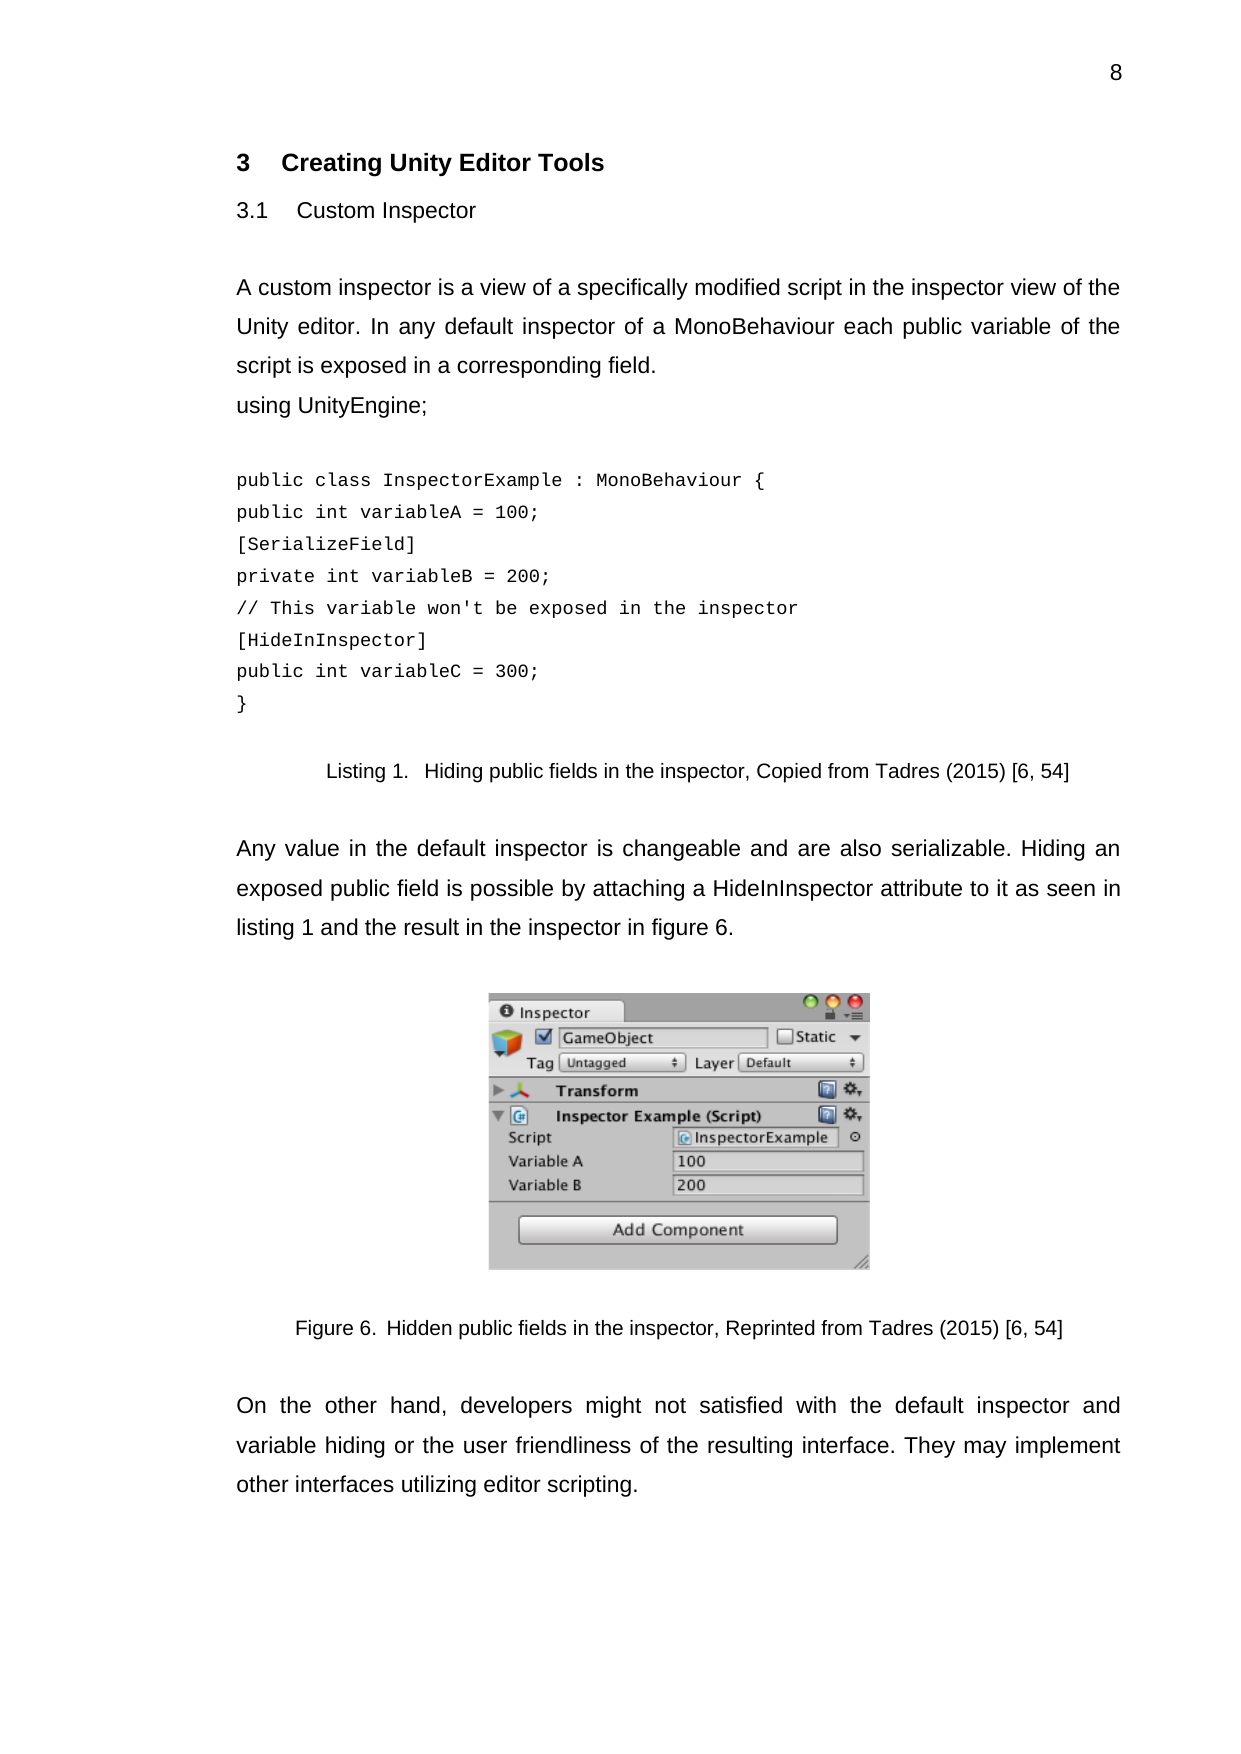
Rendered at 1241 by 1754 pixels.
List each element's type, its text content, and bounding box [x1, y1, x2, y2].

list [HideInInspector] [236, 630, 1122, 652]
list // This variable won't be exposed in the inspector [236, 598, 1122, 620]
list public int variableA = 100; [236, 503, 1122, 524]
picture [488, 993, 870, 1270]
text On the other hand, developers might not satisfied with the default inspector and variable hiding or the user friendliness of the resulting interface. They may implement other interfaces utilizing editor scripting. [236, 1392, 1122, 1497]
list public int variableC = 300; [236, 662, 1122, 683]
list } [236, 694, 1122, 715]
list Hiding public fields in the inspector, Copied from Tadres (2015) [6, 54] [274, 759, 1122, 783]
subtitle Creating Unity Editor Tools [236, 148, 1122, 176]
text A custom inspector is a view of a specifically modified script in the inspector view of the Unity editor. In any default inspector of a MonoBehaviour each public variable of the script is exposed in a corresponding field. [236, 273, 1122, 379]
list [SerializeField] [236, 535, 1122, 556]
subtitle Custom Inspector [236, 197, 1122, 224]
text Any value in the default inspector is changeable and are also serializable. Hiding an exposed public field is possible by attaching a HideInInspector attribute to it as seen in listing 1 and the result in the inspector in figure 6. [236, 835, 1122, 941]
text using UnityEngine; [236, 392, 1122, 418]
list public class InspectorExample : MonoBehaviour { [236, 471, 1122, 492]
list private int variableB = 200; [236, 567, 1122, 588]
text Hidden public fields in the inspector, Reprinted from Tadres (2015) [6, 54] [236, 1316, 1122, 1340]
